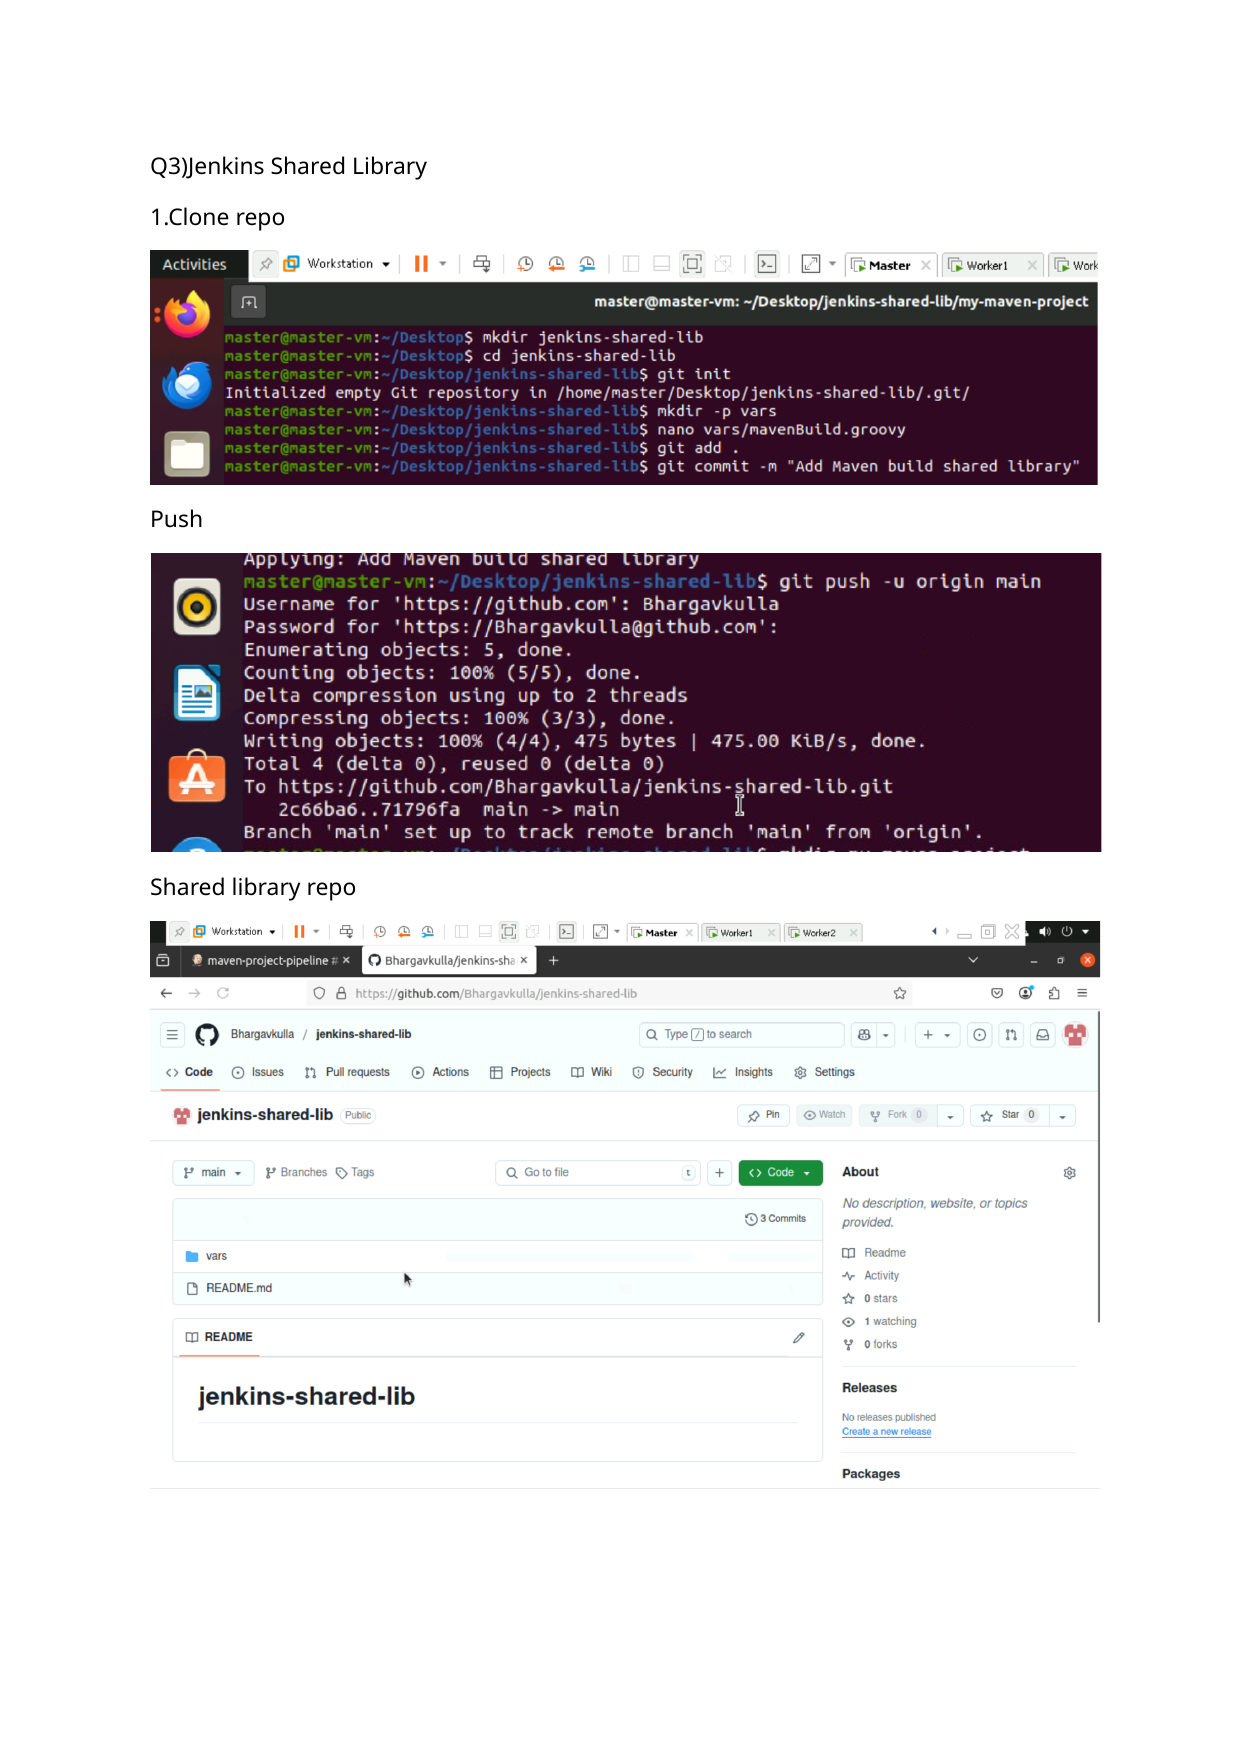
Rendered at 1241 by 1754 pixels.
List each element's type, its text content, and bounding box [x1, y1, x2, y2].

text 1.Clone repo [150, 200, 1090, 232]
text Shared library repo [150, 871, 1090, 902]
picture [150, 921, 1100, 1489]
picture [151, 553, 1102, 852]
text Push [150, 503, 1090, 534]
picture [150, 250, 1098, 485]
text Q3)Jenkins Shared Library [150, 150, 1090, 181]
